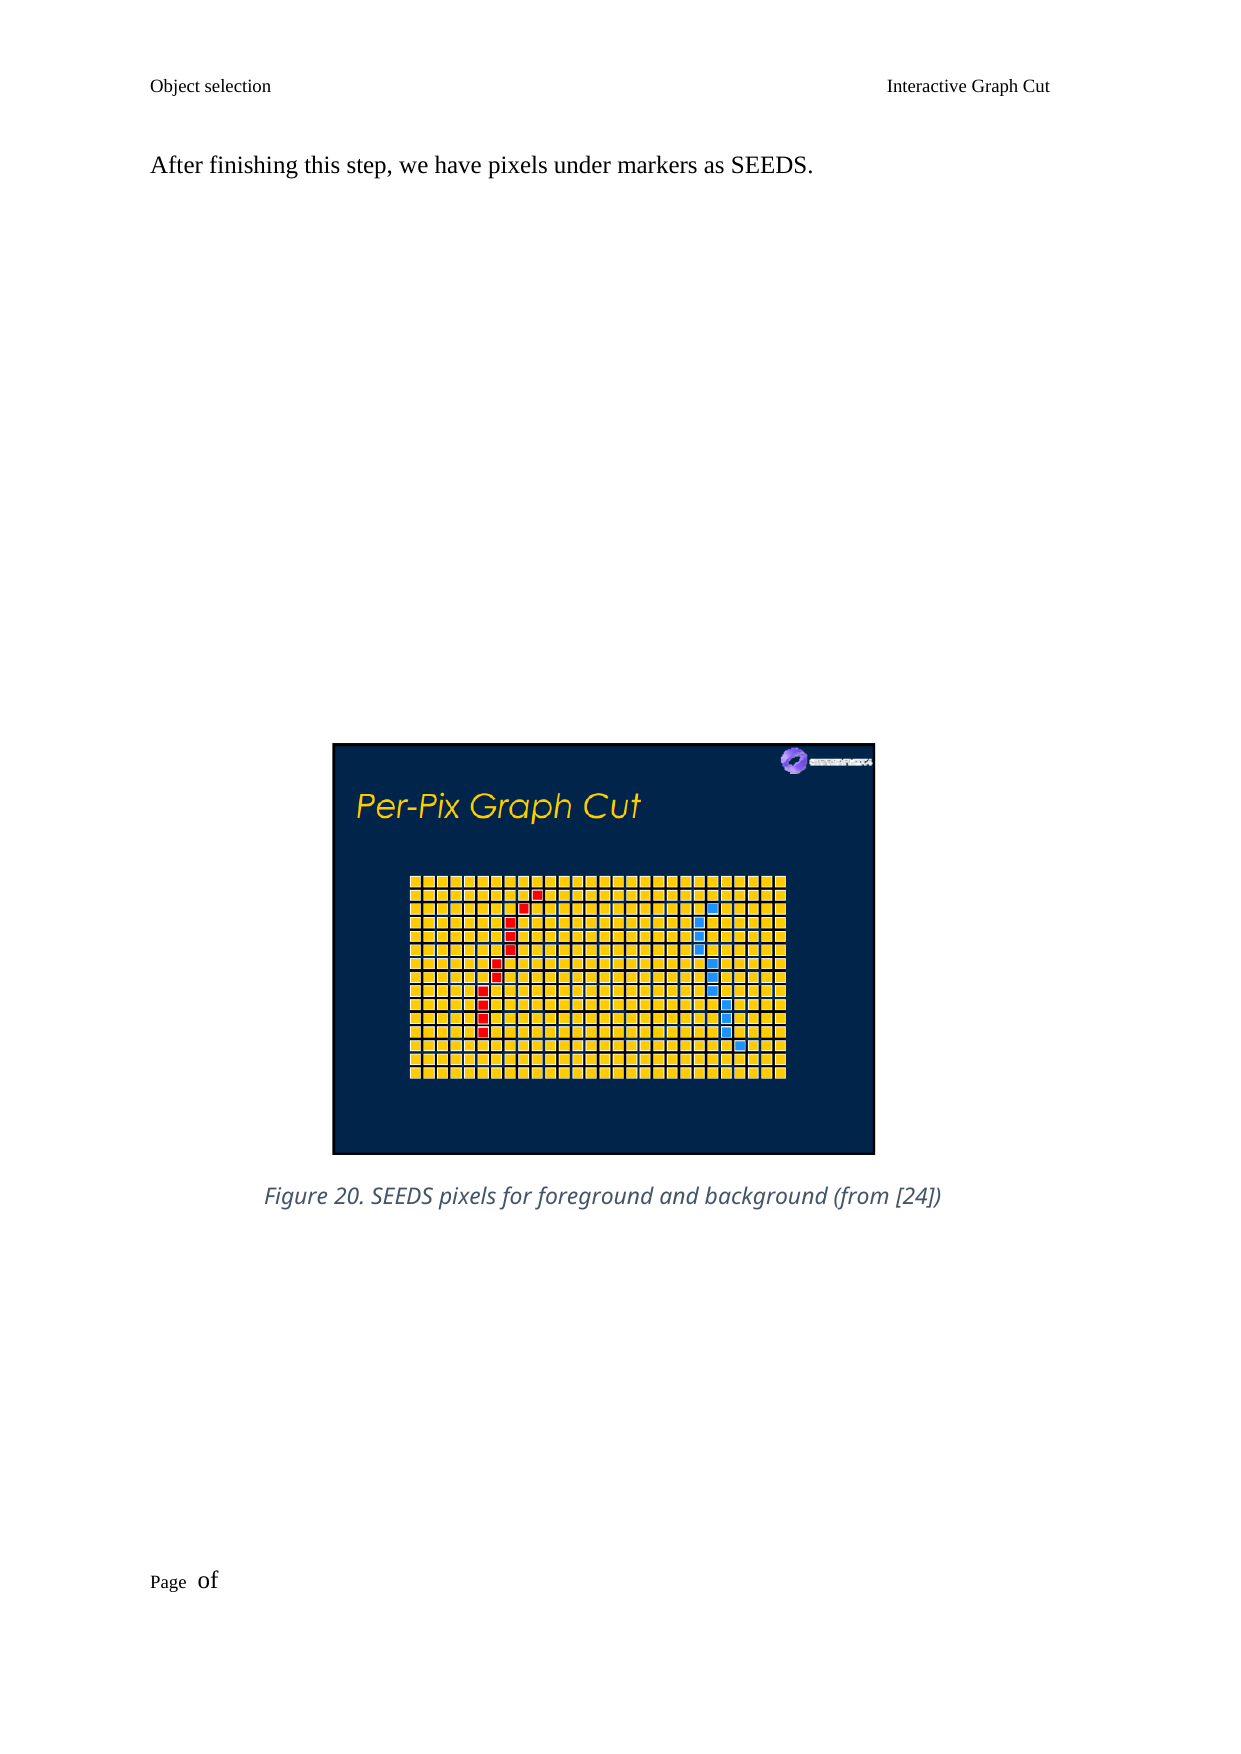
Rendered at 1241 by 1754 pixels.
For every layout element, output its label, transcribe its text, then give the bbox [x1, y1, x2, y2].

picture [332, 742, 876, 1155]
text After finishing this step, we have pixels under markers as SEEDS. [150, 150, 1090, 179]
